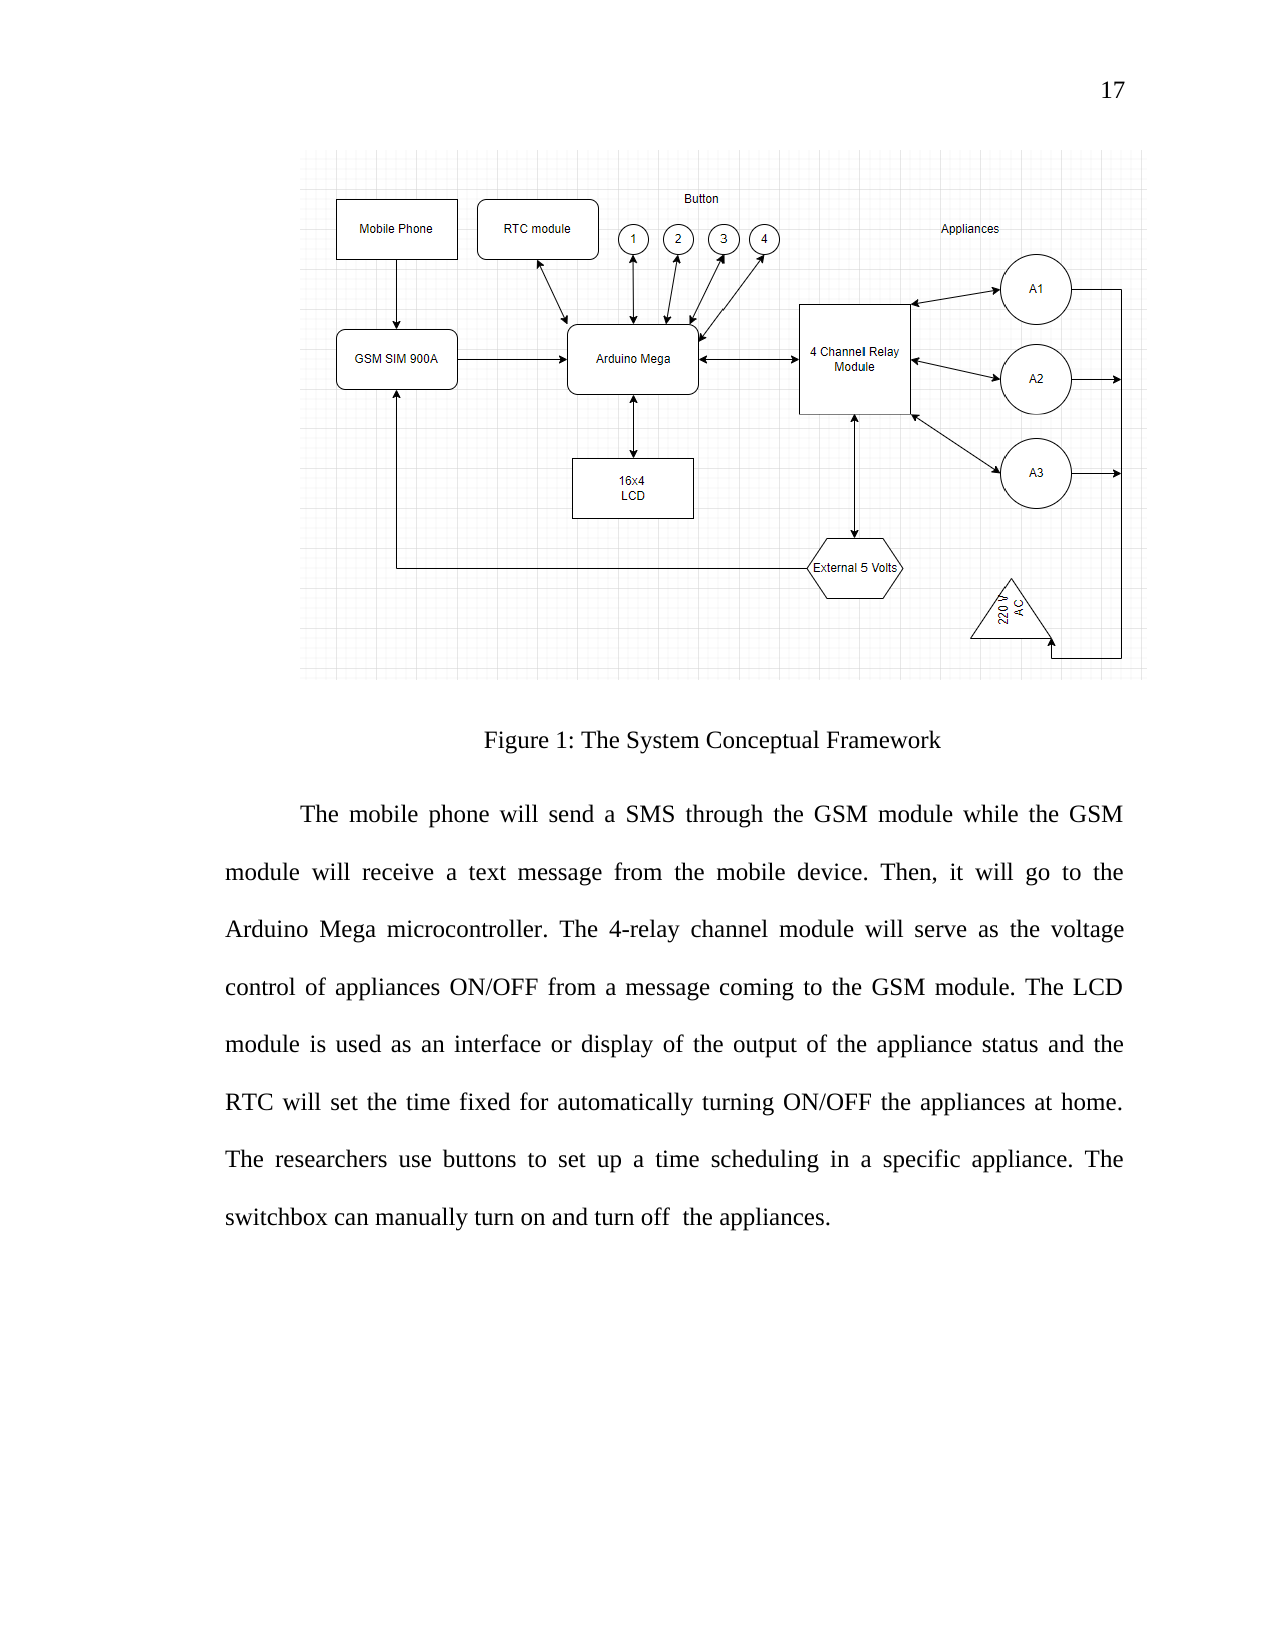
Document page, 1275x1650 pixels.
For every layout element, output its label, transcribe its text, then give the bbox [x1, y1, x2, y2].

picture [300, 150, 1147, 680]
text Figure 1: The System Conceptual Framework [225, 725, 1125, 754]
text The mobile phone will send a SMS through the GSM module while the GSM module will receive a text message from the mobile device. Then, it will go to the Arduino Mega microcontroller. The 4-relay channel module will serve as the voltage control of appliances ON/OFF from a message coming to the GSM module. The LCD module is used as an interface or display of the output of the appliance status and the RTC will set the time fixed for automatically turning ON/OFF the appliances at home. The researchers use buttons to set up a time scheduling in a specific appliance. The switchbox can manually turn on and turn off the appliances. [225, 799, 1125, 1231]
